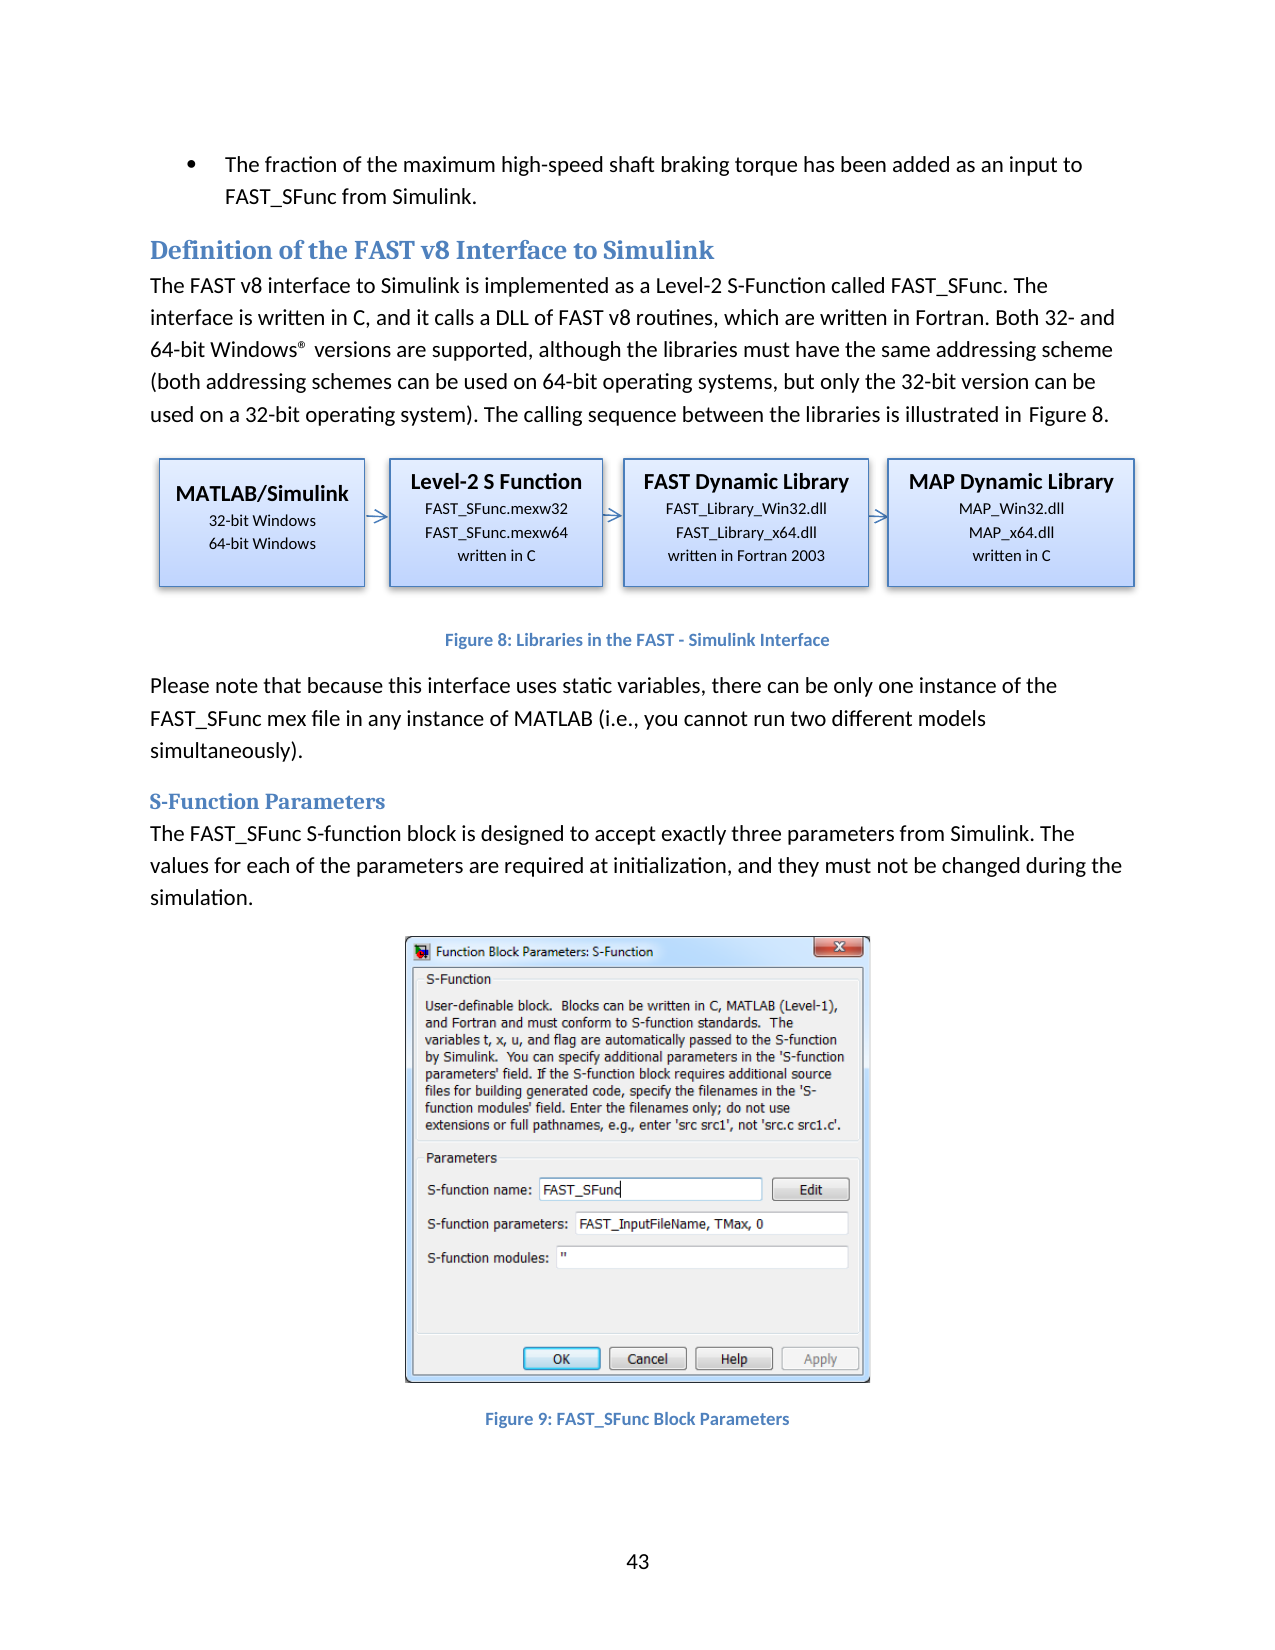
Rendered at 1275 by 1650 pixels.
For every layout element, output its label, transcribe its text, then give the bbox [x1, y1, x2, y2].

text The FAST v8 interface to Simulink is implemented as a Level-2 S-Function called FAST_SFunc. The interface is written in C, and it calls a DLL of FAST v8 routines, which are written in Fortran. Both 32- and 64-bit Windows® versions are supported, although the libraries must have the same addressing scheme (both addressing schemes can be used on 64-bit operating systems, but only the 32-bit version can be used on a 32-bit operating system). The calling sequence between the libraries is illustrated in Figure 6. [150, 271, 1125, 428]
picture [405, 936, 871, 1383]
text Please note that because this interface uses static variables, there can be only one instance of the FAST_SFunc mex file in any instance of MATLAB (i.e., you cannot run two different models simultaneously). [150, 672, 1125, 764]
text Figure : FAST_SFunc Block Parameters [150, 1407, 1125, 1430]
list The fraction of the maximum high-speed shaft braking torque has been added as an input to FAST_SFunc from Simulink. [187, 150, 1125, 210]
subtitle Definition of the FAST v8 Interface to Simulink [150, 235, 1125, 266]
subtitle S-Function Parameters [150, 789, 1125, 815]
text The FAST_SFunc S-function block is designed to accept exactly three parameters from Simulink. The values for each of the parameters are required at initialization, and they must not be changed during the simulation. [150, 819, 1125, 912]
text Figure : Libraries in the FAST - Simulink Interface [150, 628, 1125, 651]
